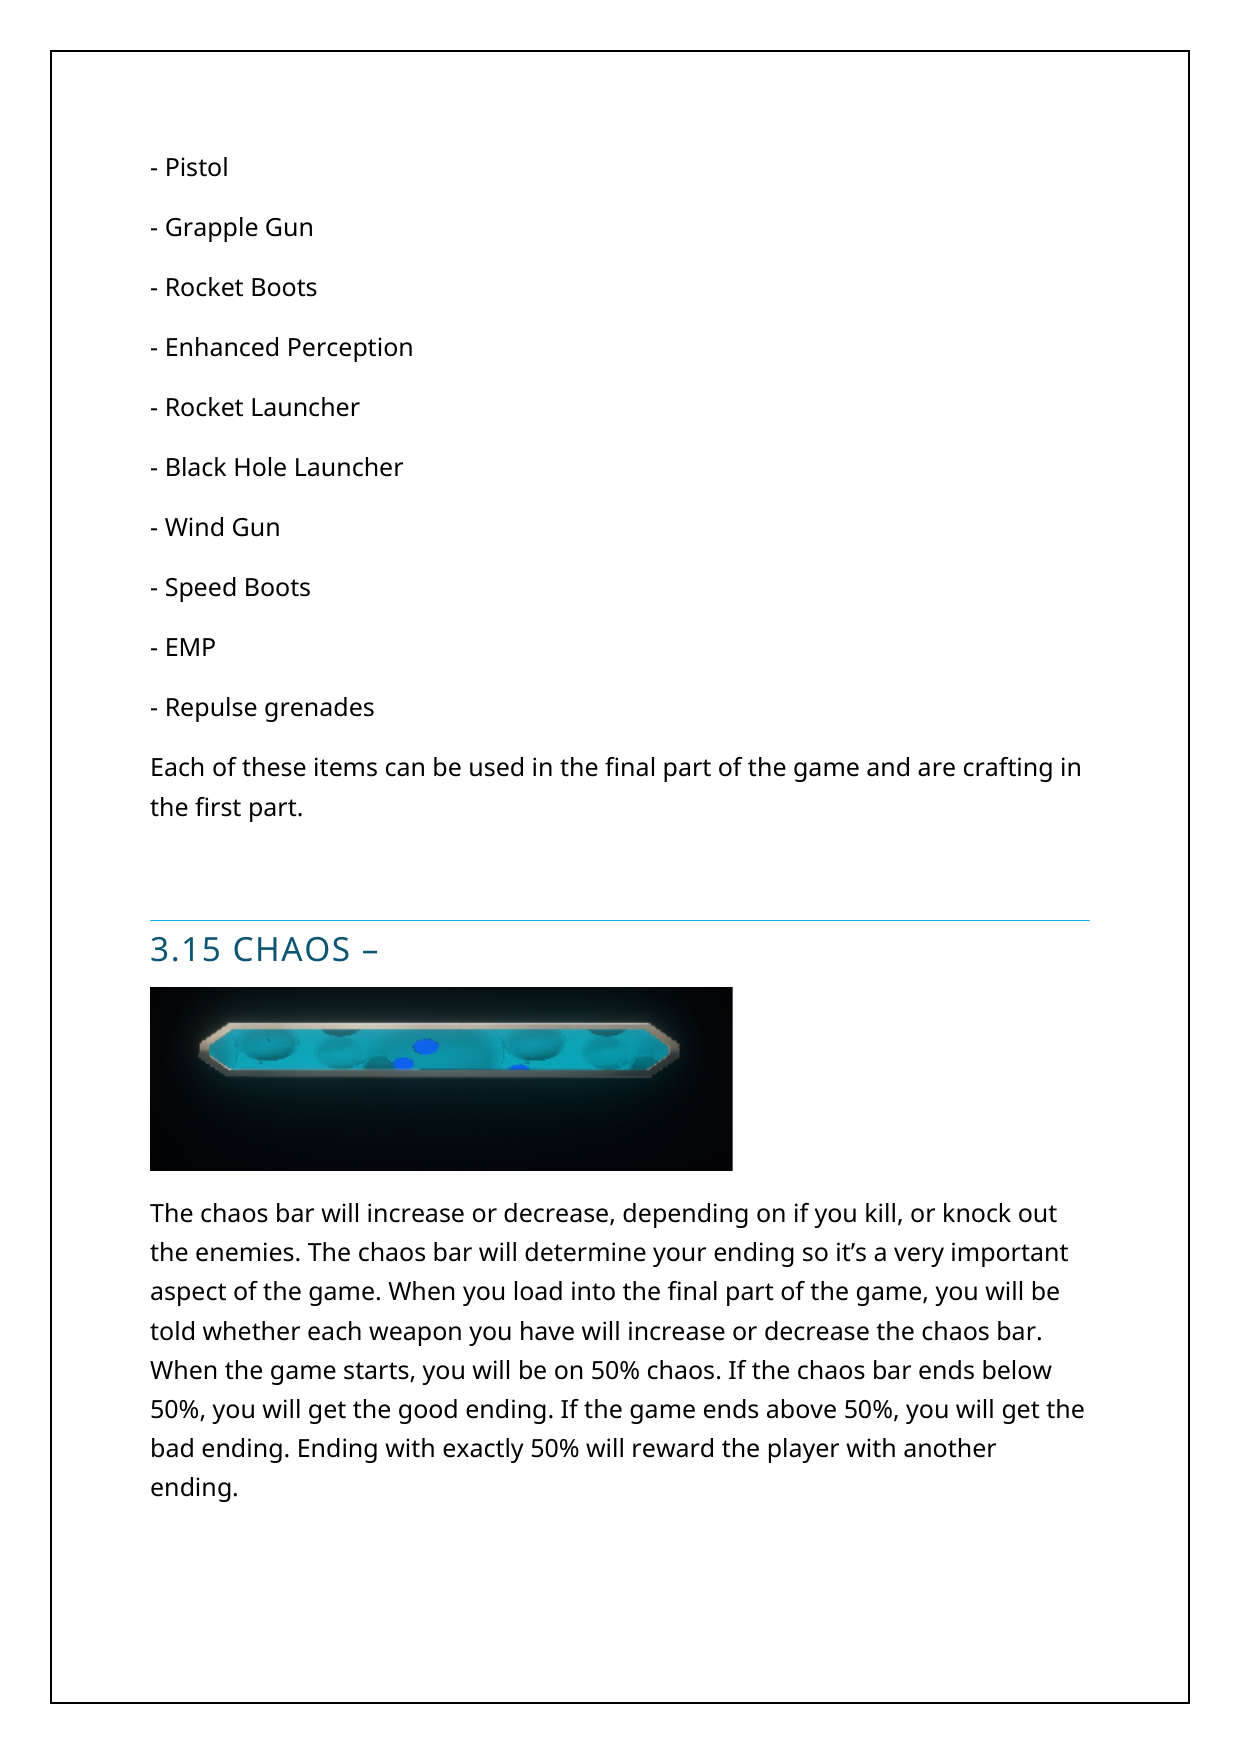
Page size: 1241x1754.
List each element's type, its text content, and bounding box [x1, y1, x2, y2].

text - Pistol [150, 150, 1090, 184]
text - EMP [150, 630, 1090, 664]
text - Speed Boots [150, 570, 1090, 604]
text - Enhanced Perception [150, 330, 1090, 364]
picture [150, 987, 733, 1171]
text - Rocket Boots [150, 270, 1090, 304]
text The chaos bar will increase or decrease, depending on if you kill, or knock out the enemies. The chaos bar will determine your ending so it’s a very important aspect of the game. When you load into the final part of the game, you will be told whether each weapon you have will increase or decrease the chaos bar. When the game starts, you will be on 50% chaos. If the chaos bar ends below 50%, you will get the good ending. If the game ends above 50%, you will get the bad ending. Ending with exactly 50% will reward the player with another ending. [150, 1196, 1090, 1504]
text Each of these items can be used in the final part of the game and are crafting in the first part. [150, 750, 1090, 823]
text - Rocket Launcher [150, 390, 1090, 424]
text - Repulse grenades [150, 690, 1090, 724]
text - Grapple Gun [150, 210, 1090, 244]
text - Black Hole Launcher [150, 450, 1090, 484]
text - Wind Gun [150, 510, 1090, 544]
subtitle 3.15 Chaos – [150, 921, 1090, 971]
